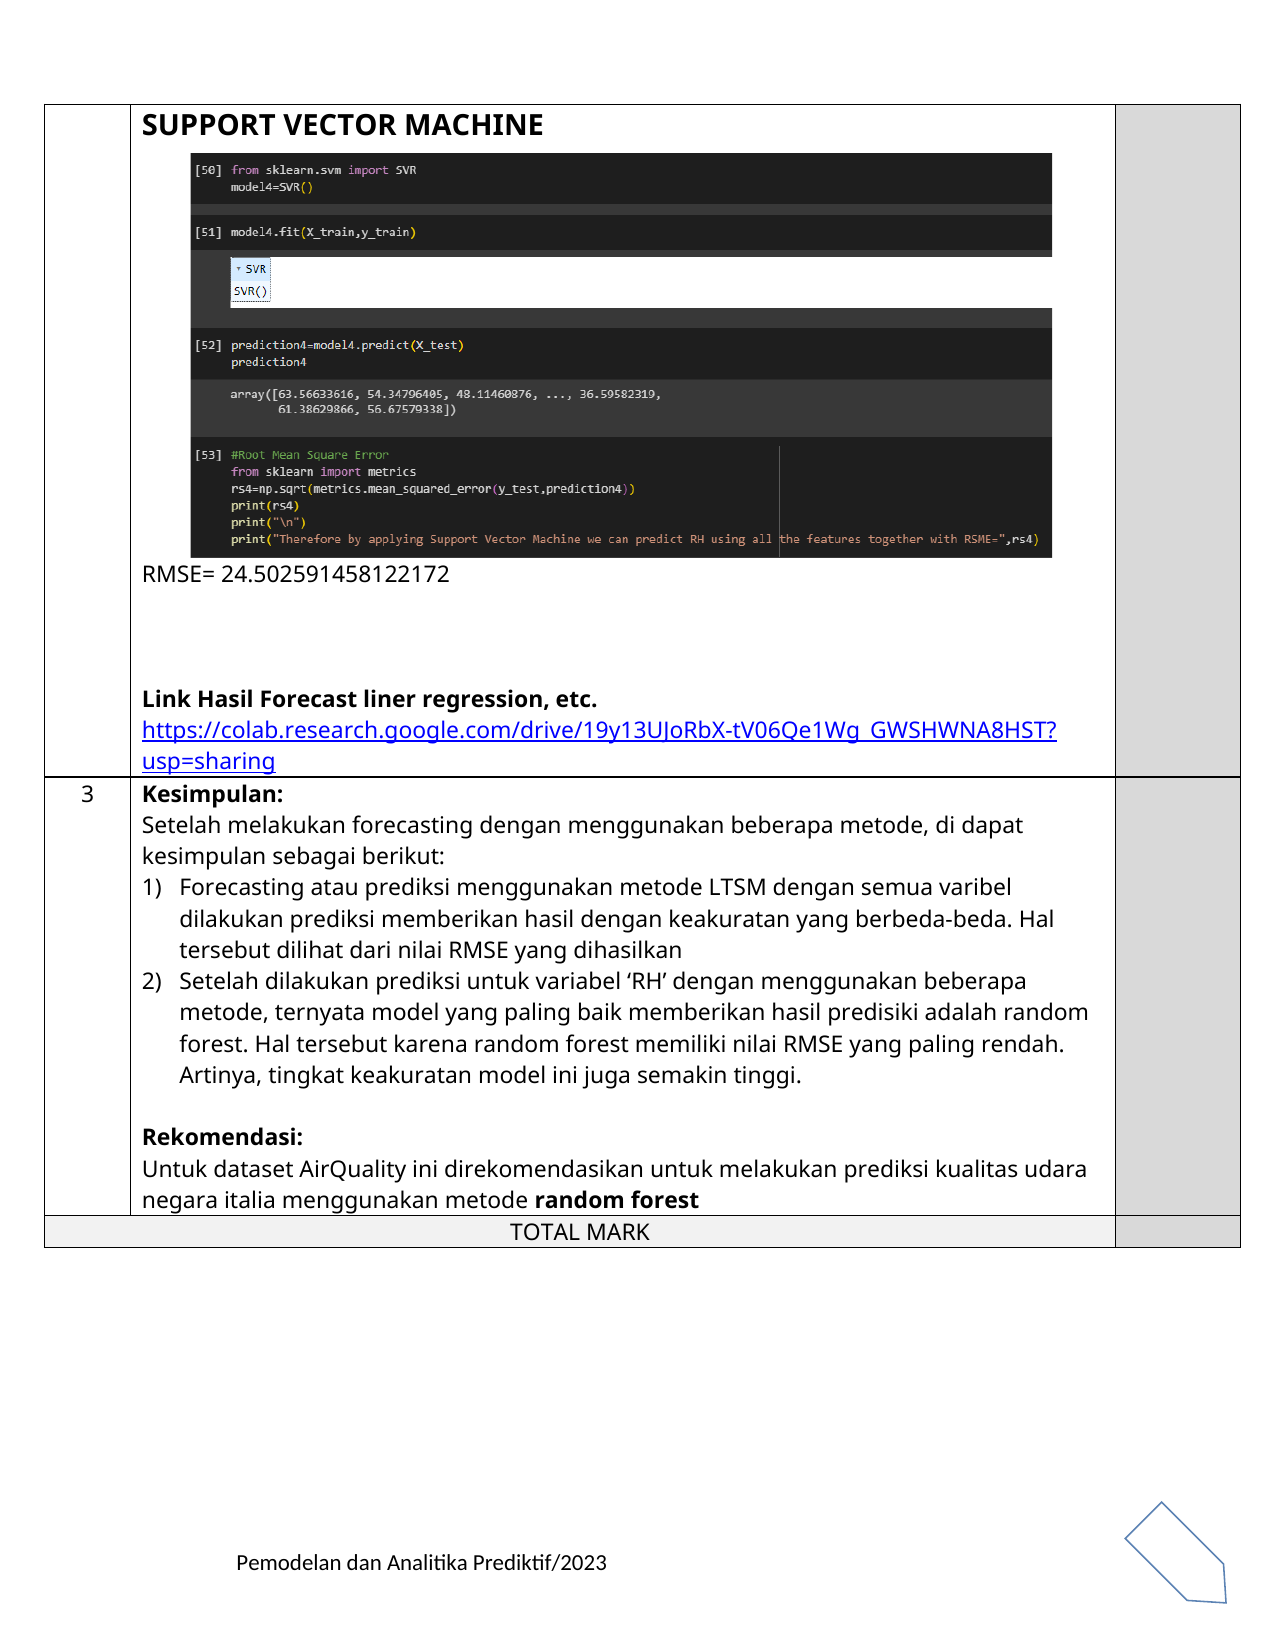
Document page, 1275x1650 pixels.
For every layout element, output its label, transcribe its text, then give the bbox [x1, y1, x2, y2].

table_cell [1116, 778, 1240, 1215]
table_cell 3 [45, 778, 130, 1215]
table_cell Kesimpulan: Setelah melakukan forecasting dengan menggunakan beberapa metode, di dapat kesimpulan sebagai berikut: Forecasting atau prediksi menggunakan metode LTSM dengan semua varibel dilakukan prediksi memberikan hasil dengan keakuratan yang berbeda-beda. Hal tersebut dilihat dari nilai RMSE yang dihasilkan Setelah dilakukan prediksi untuk variabel ‘RH’ dengan menggunakan beberapa metode, ternyata model yang paling baik memberikan hasil predisiki adalah random forest. Hal tersebut karena random forest memiliki nilai RMSE yang paling rendah. Artinya, tingkat keakuratan model ini juga semakin tinggi. Rekomendasi: Untuk dataset AirQuality ini direkomendasikan untuk melakukan prediksi kualitas udara negara italia menggunakan metode random forest [131, 778, 1115, 1215]
table_cell TOTAL MARK [45, 1216, 1115, 1247]
table_cell 2 [45, 105, 130, 776]
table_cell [131, 105, 1115, 776]
table_cell [1116, 1216, 1240, 1247]
picture [190, 153, 1053, 558]
table_cell [1116, 105, 1240, 776]
